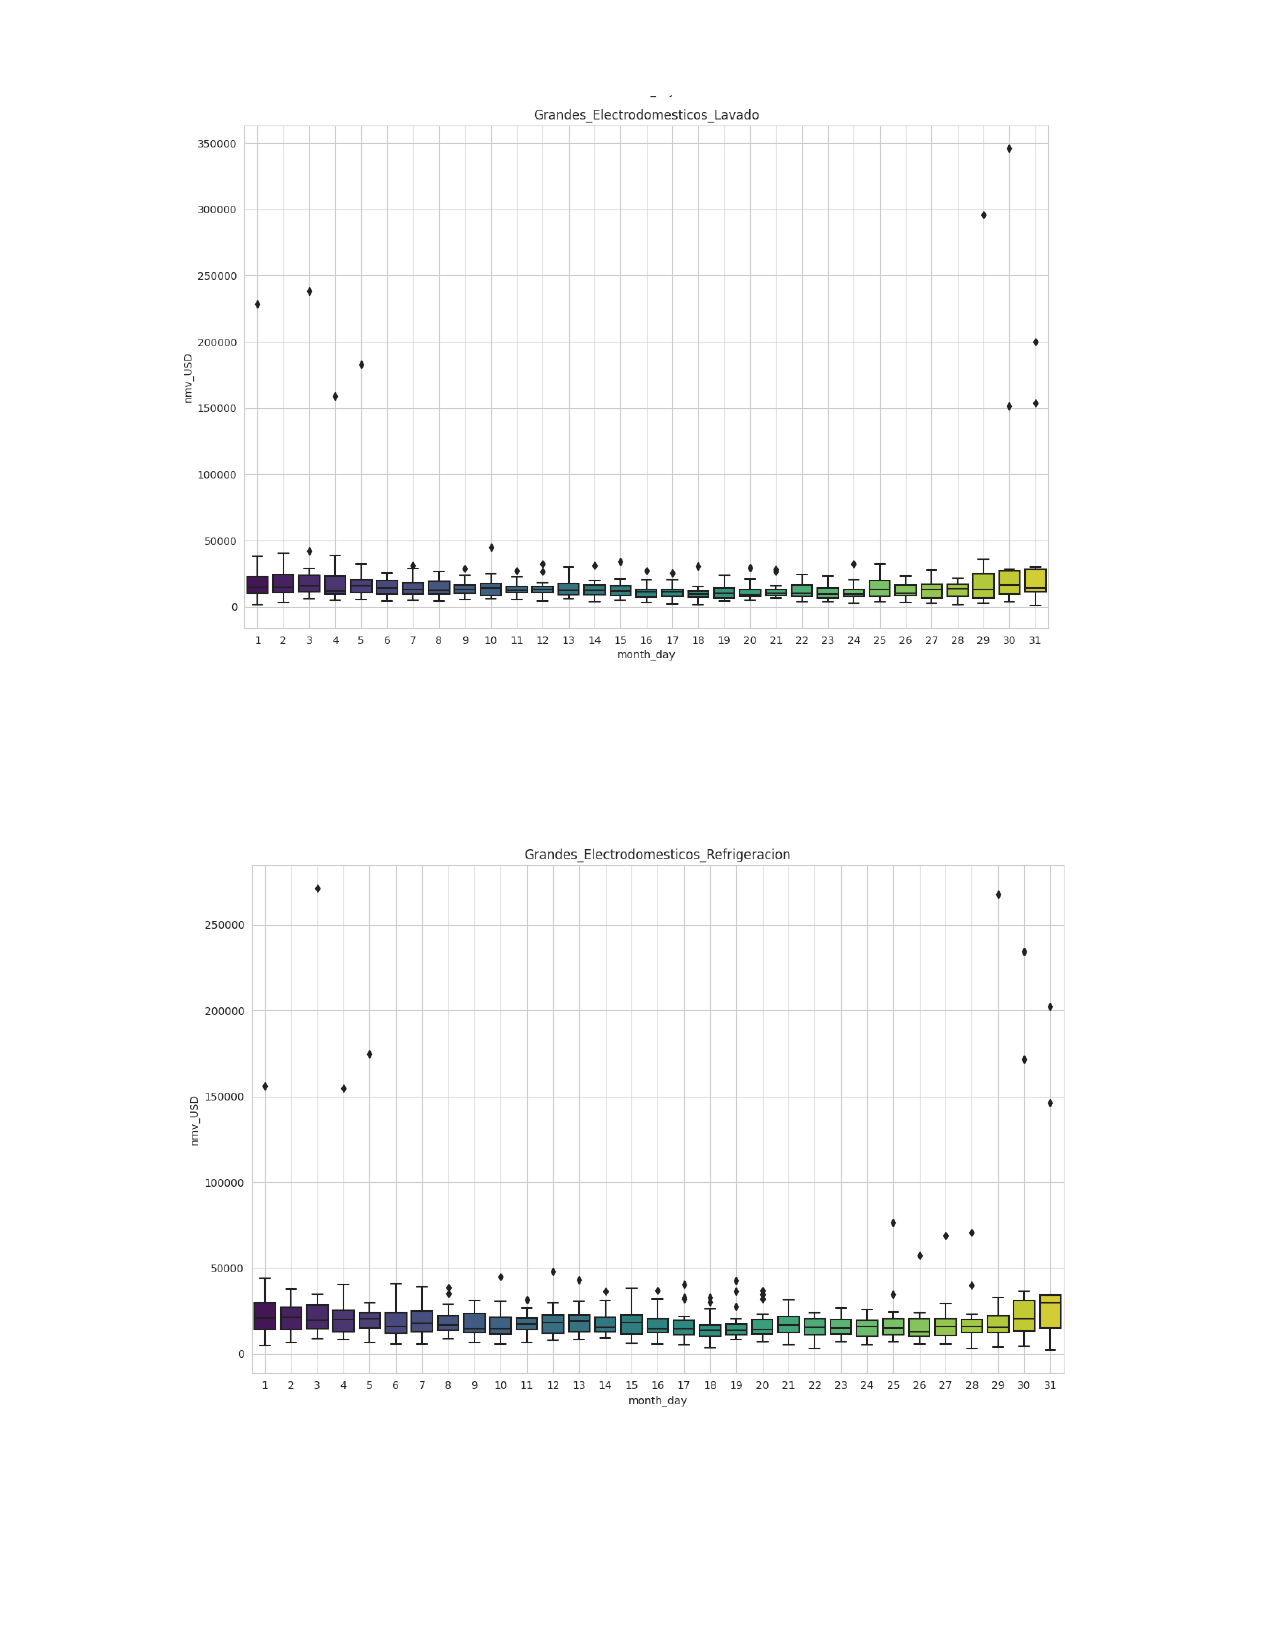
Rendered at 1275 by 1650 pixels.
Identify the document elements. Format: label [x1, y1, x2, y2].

picture [186, 839, 1071, 1410]
picture [179, 95, 1054, 664]
